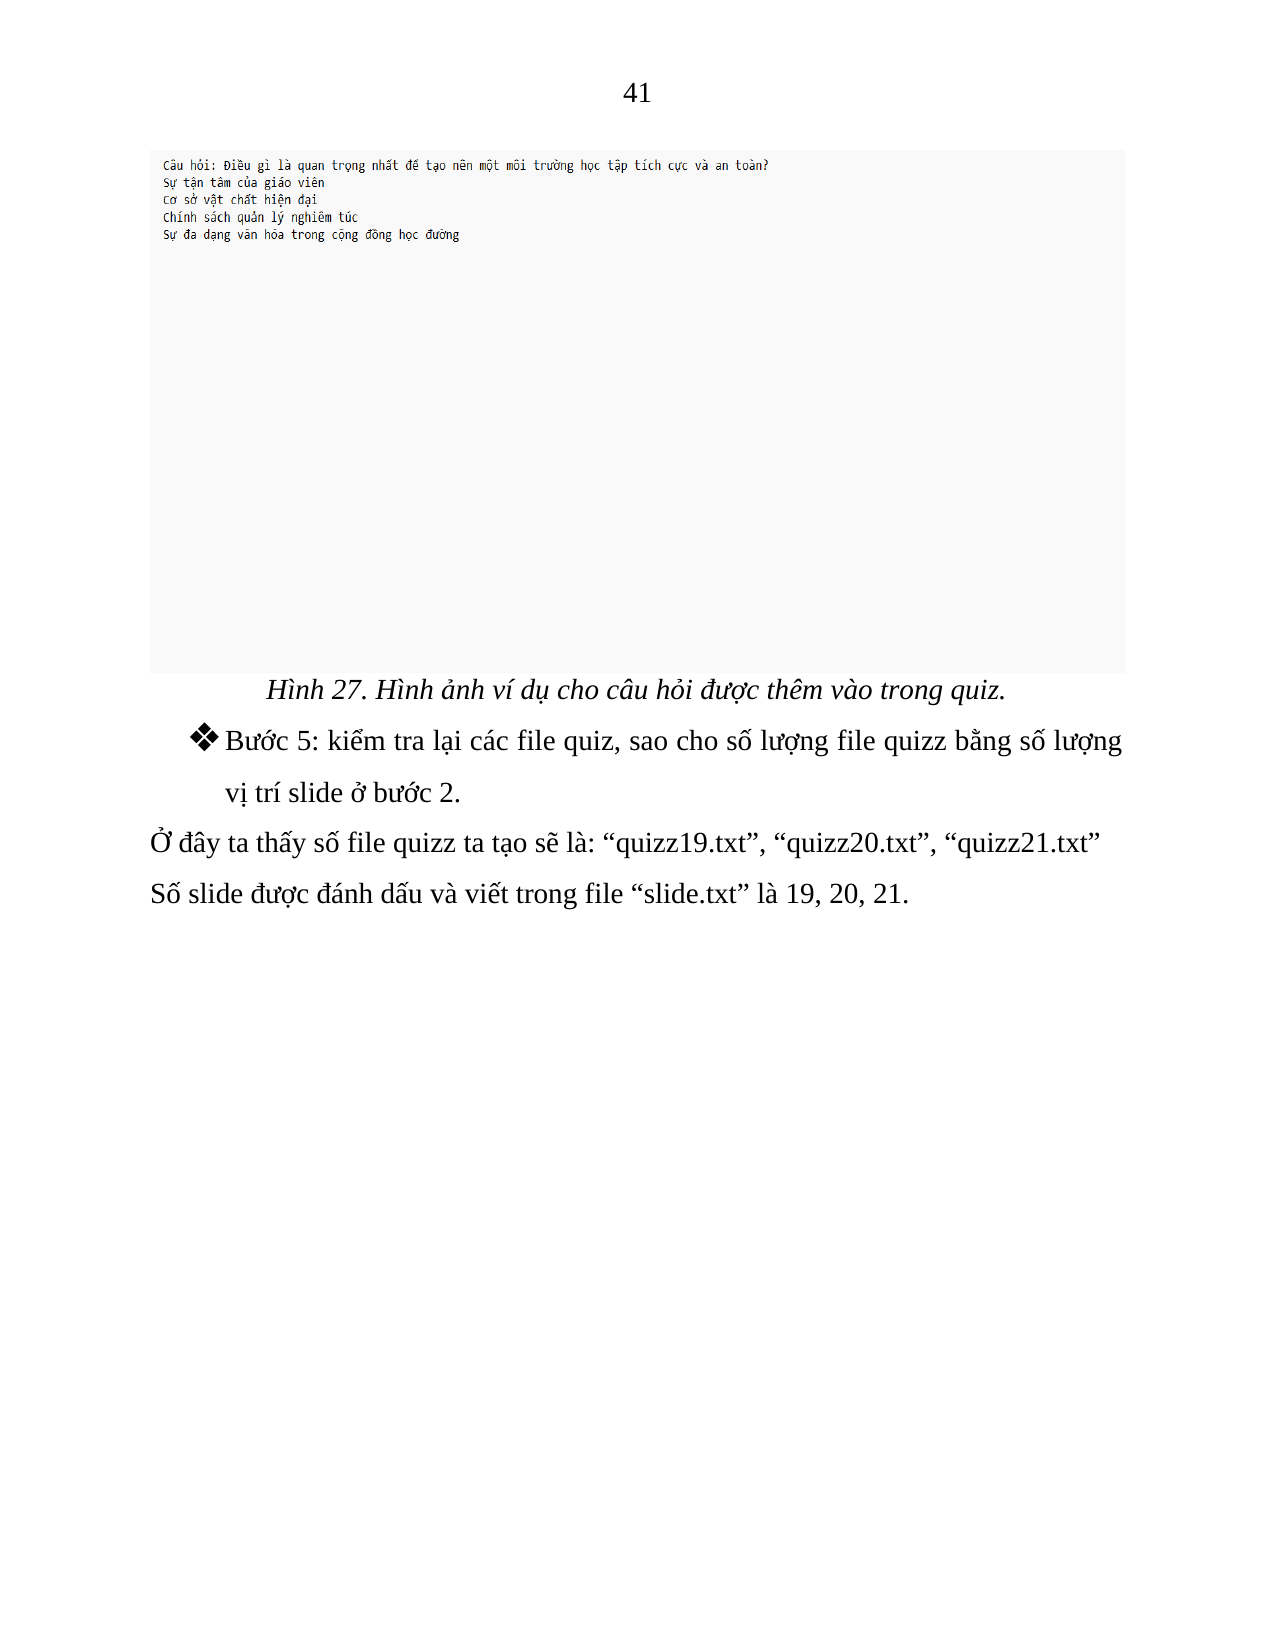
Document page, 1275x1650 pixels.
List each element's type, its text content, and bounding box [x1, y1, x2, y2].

list Bước 5: kiểm tra lại các file quiz, sao cho số lượng file quizz bằng số lượng vị trí slide ở bước 2. [187, 723, 1125, 809]
text Số slide được đánh dấu và viết trong file “slide.txt” là 19, 20, 21. [150, 876, 1125, 909]
text Ở đây ta thấy số file quizz ta tạo sẽ là: “quizz19.txt”, “quizz20.txt”, “quizz21.txt” [150, 826, 1125, 859]
picture [150, 150, 1125, 673]
